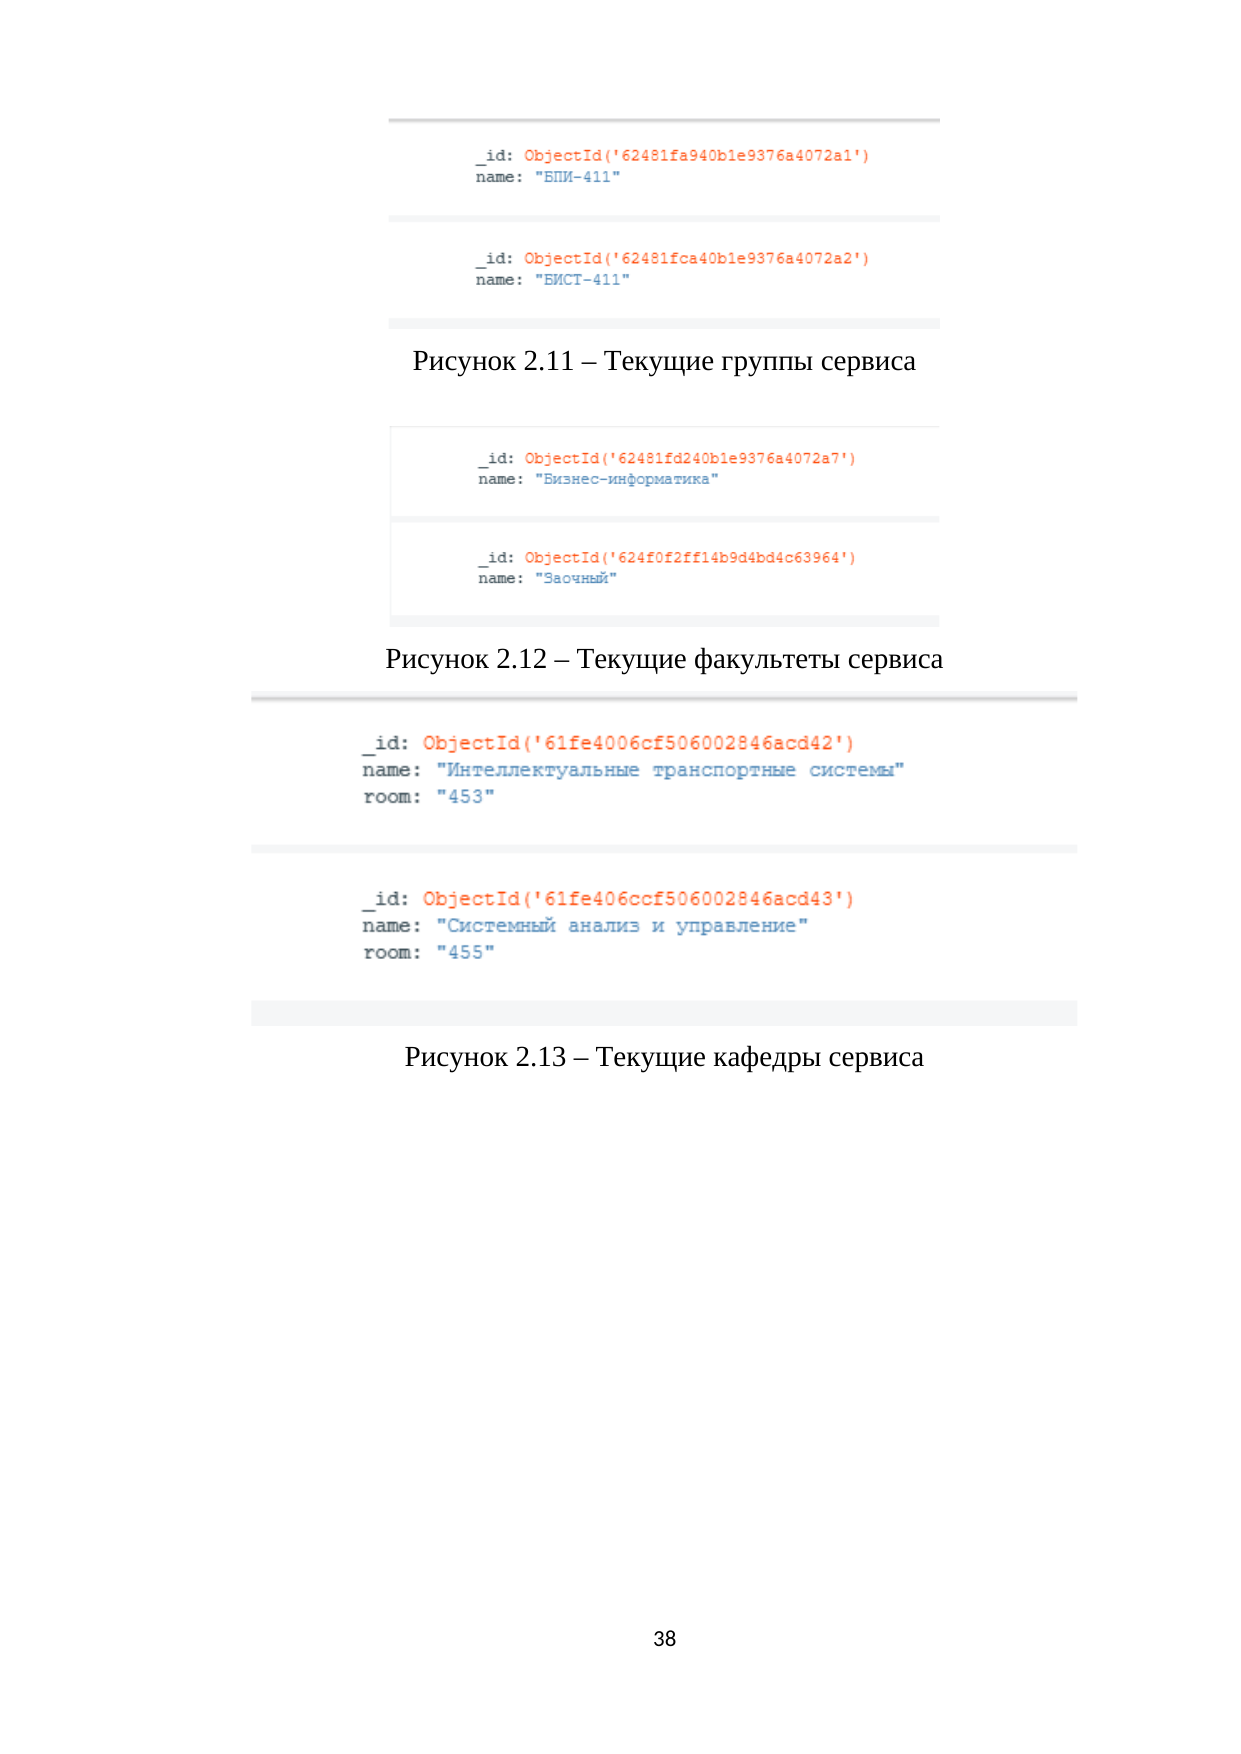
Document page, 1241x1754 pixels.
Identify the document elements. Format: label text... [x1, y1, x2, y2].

picture [389, 426, 940, 627]
text Рисунок 2.13 – Текущие кафедры сервиса [177, 1039, 1152, 1073]
text Рисунок 2.12 – Текущие факультеты сервиса [177, 641, 1152, 674]
picture [251, 691, 1078, 1026]
text Рисунок 2.11 – Текущие группы сервиса [177, 343, 1152, 377]
picture [388, 118, 940, 329]
